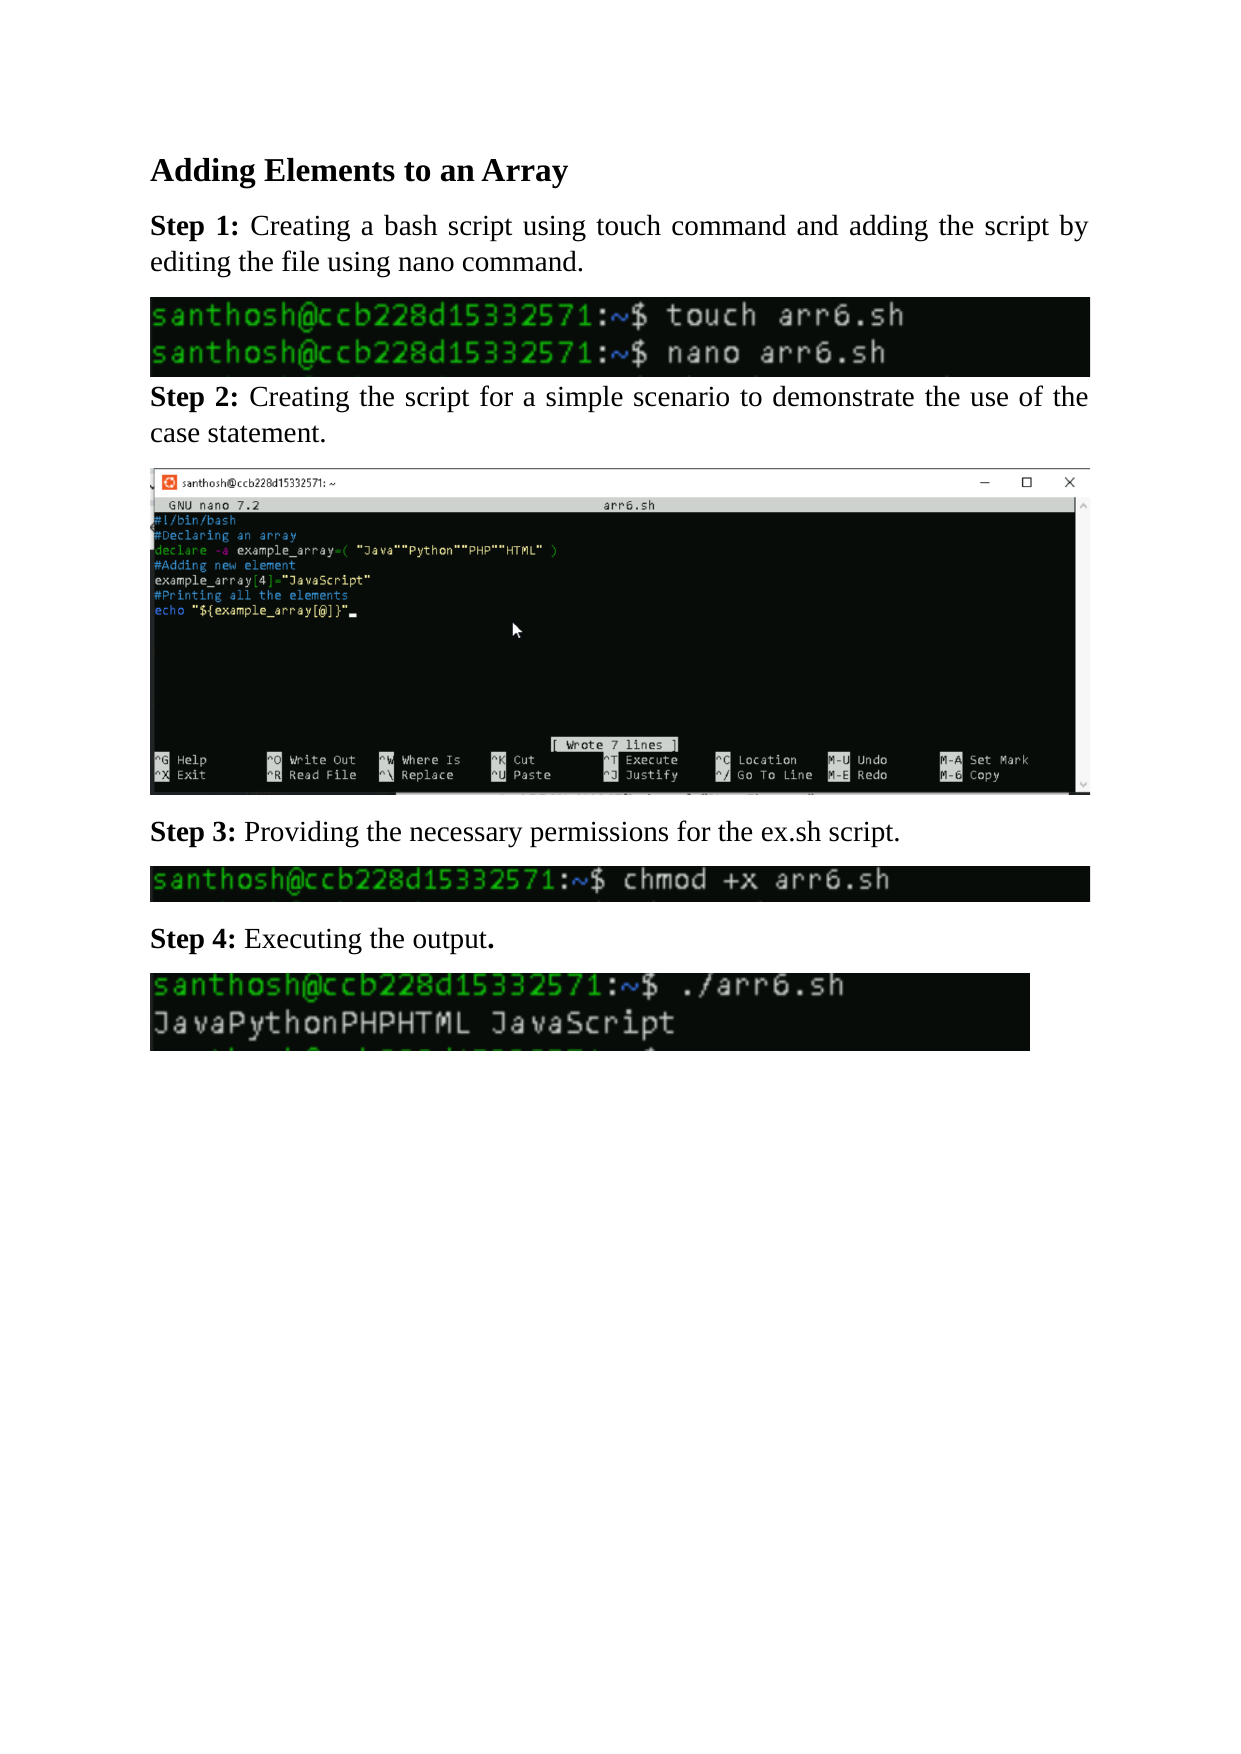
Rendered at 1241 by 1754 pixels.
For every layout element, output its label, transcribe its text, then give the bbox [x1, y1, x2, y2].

picture [150, 468, 1091, 795]
picture [150, 973, 1030, 1051]
text Step 1: Creating a bash script using touch command and adding the script by editing the file using nano command. [150, 208, 1090, 278]
picture [150, 866, 1091, 902]
text Step 4: Executing the output. [150, 921, 1090, 954]
text Step 2: Creating the script for a simple scenario to demonstrate the use of the case statement. [150, 377, 1090, 449]
picture [150, 297, 1091, 377]
text Adding Elements to an Array [150, 150, 1090, 188]
text Step 3: Providing the necessary permissions for the ex.sh script. [150, 814, 1090, 847]
